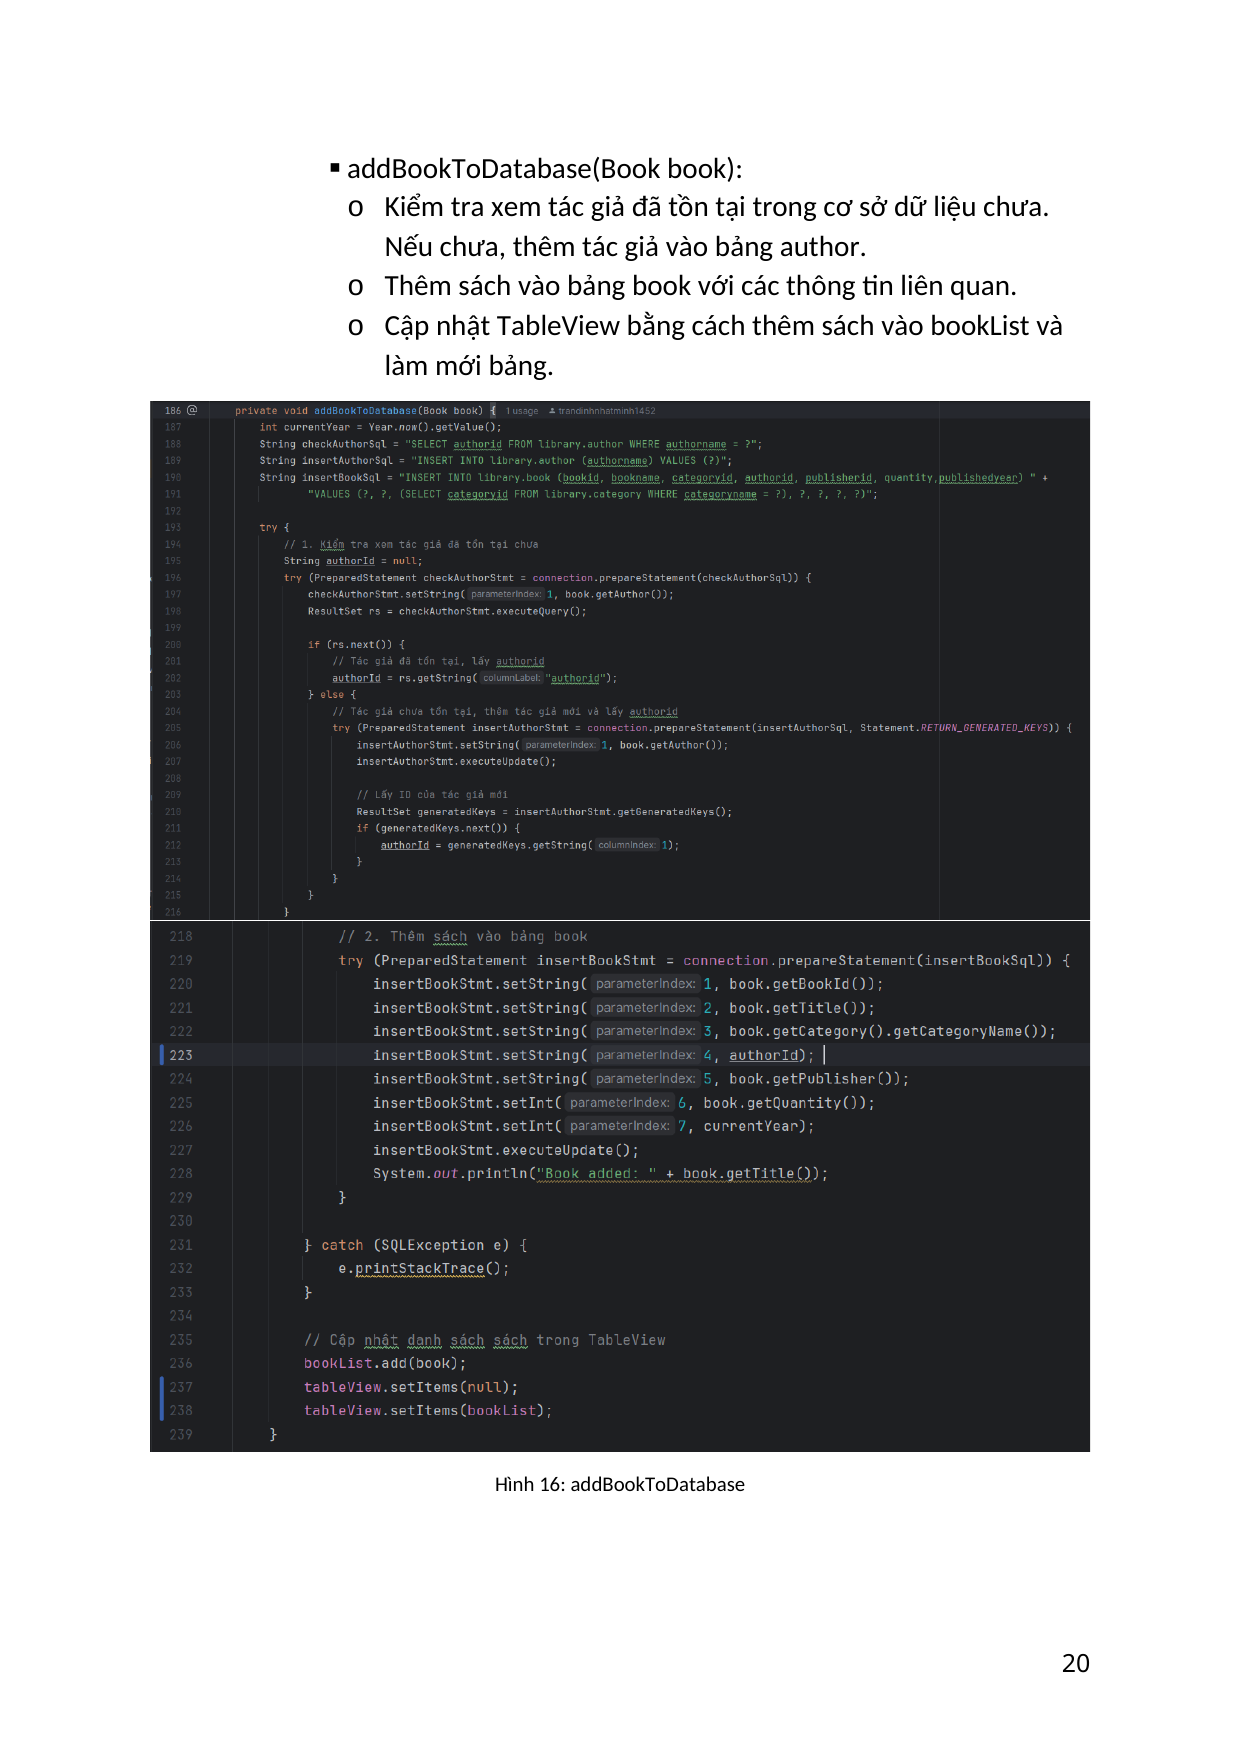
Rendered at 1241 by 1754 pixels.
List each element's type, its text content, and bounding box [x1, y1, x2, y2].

list Thêm sách vào bảng book với các thông tin liên quan. [347, 267, 1090, 304]
list Cập nhật TableView bằng cách thêm sách vào bookList và làm mới bảng. [347, 307, 1090, 382]
picture [150, 921, 1091, 1452]
list Kiểm tra xem tác giả đã tồn tại trong cơ sở dữ liệu chưa. Nếu chưa, thêm tác giả vào bảng author. [347, 188, 1090, 264]
list addBookToDatabase(Book book): [328, 150, 1090, 186]
text Hình 16: addBookToDatabase [150, 1471, 1090, 1496]
picture [150, 401, 1091, 920]
